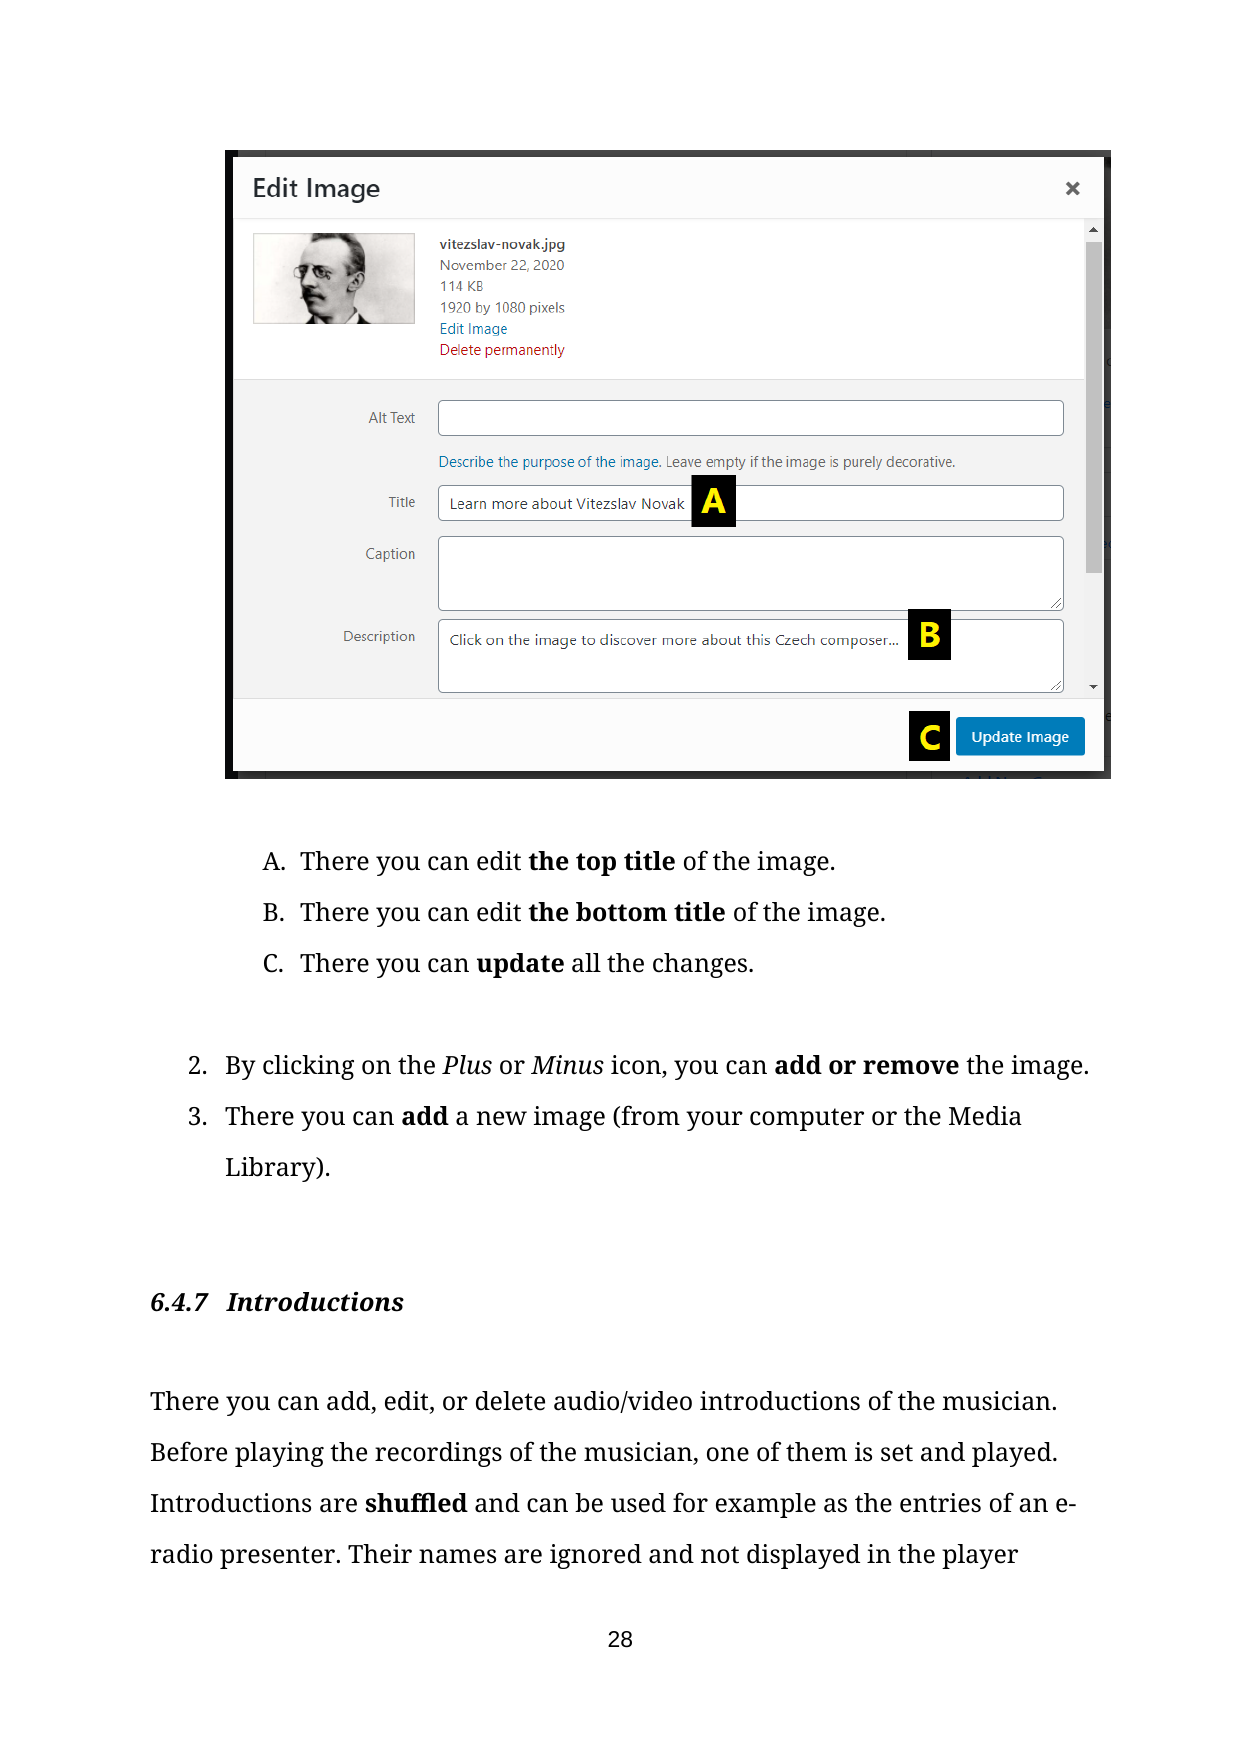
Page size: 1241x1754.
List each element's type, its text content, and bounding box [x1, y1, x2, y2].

list There you can edit the top title of the image. [262, 843, 1090, 877]
subtitle 6.4.7 Introductions [150, 1285, 1090, 1319]
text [150, 1383, 1090, 1571]
list There you can edit the bottom title of the image. [262, 894, 1090, 928]
picture [225, 150, 1111, 779]
list By clicking on the Plus or Minus icon, you can add or remove the image. [187, 1047, 1090, 1081]
list There you can add a new image (from your computer or the Media Library). [187, 1098, 1090, 1183]
list There you can update all the changes. [262, 945, 1090, 979]
